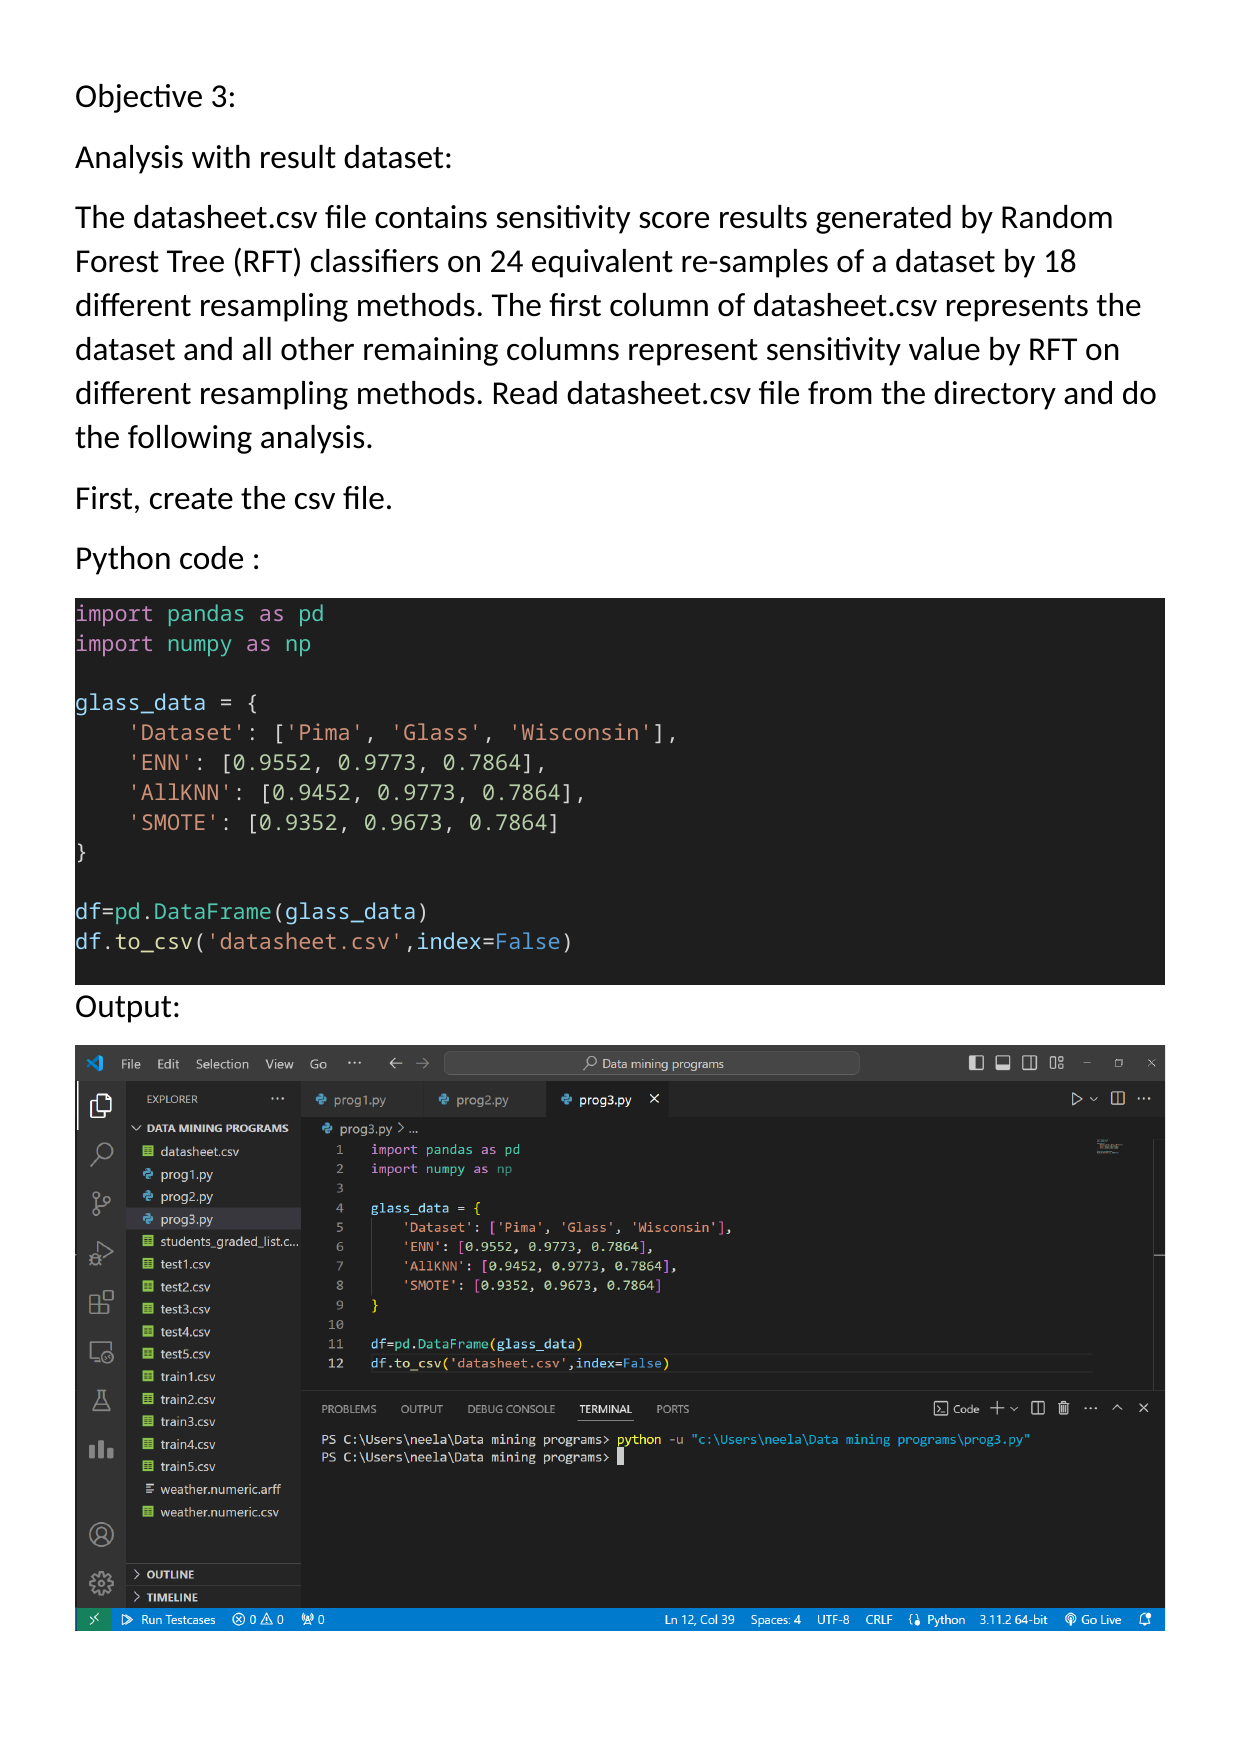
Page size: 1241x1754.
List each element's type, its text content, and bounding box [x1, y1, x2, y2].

text 'Dataset': ['Pima', 'Glass', 'Wisconsin'], [75, 717, 1165, 747]
text First, create the csv file. [75, 477, 1165, 517]
text } [75, 836, 1165, 866]
text import numpy as np [75, 628, 1165, 657]
text 'ENN': [0.9552, 0.9773, 0.7864], [75, 747, 1165, 777]
picture [75, 1045, 1166, 1631]
text Objective 3: [75, 75, 1165, 116]
text The datasheet.csv file contains sensitivity score results generated by Random Forest Tree (RFT) classifiers on 24 equivalent re-samples of a dataset by 18 different resampling methods. The first column of datasheet.csv represents the dataset and all other remaining columns represent sensitivity value by RFT on different resampling methods. Read datasheet.csv file from the directory and do the following analysis. [75, 196, 1165, 457]
text Analysis with result dataset: [75, 136, 1165, 176]
text df=pd.DataFrame(glass_data) [75, 896, 1165, 926]
text glass_data = { [75, 687, 1165, 717]
text import pandas as pd [75, 598, 1165, 628]
text Output: [75, 985, 1165, 1026]
text Python code : [75, 537, 1165, 578]
text 'SMOTE': [0.9352, 0.9673, 0.7864] [75, 806, 1165, 836]
text 'AllKNN': [0.9452, 0.9773, 0.7864], [75, 777, 1165, 806]
text df.to_csv('datasheet.csv',index=False) [75, 926, 1165, 955]
